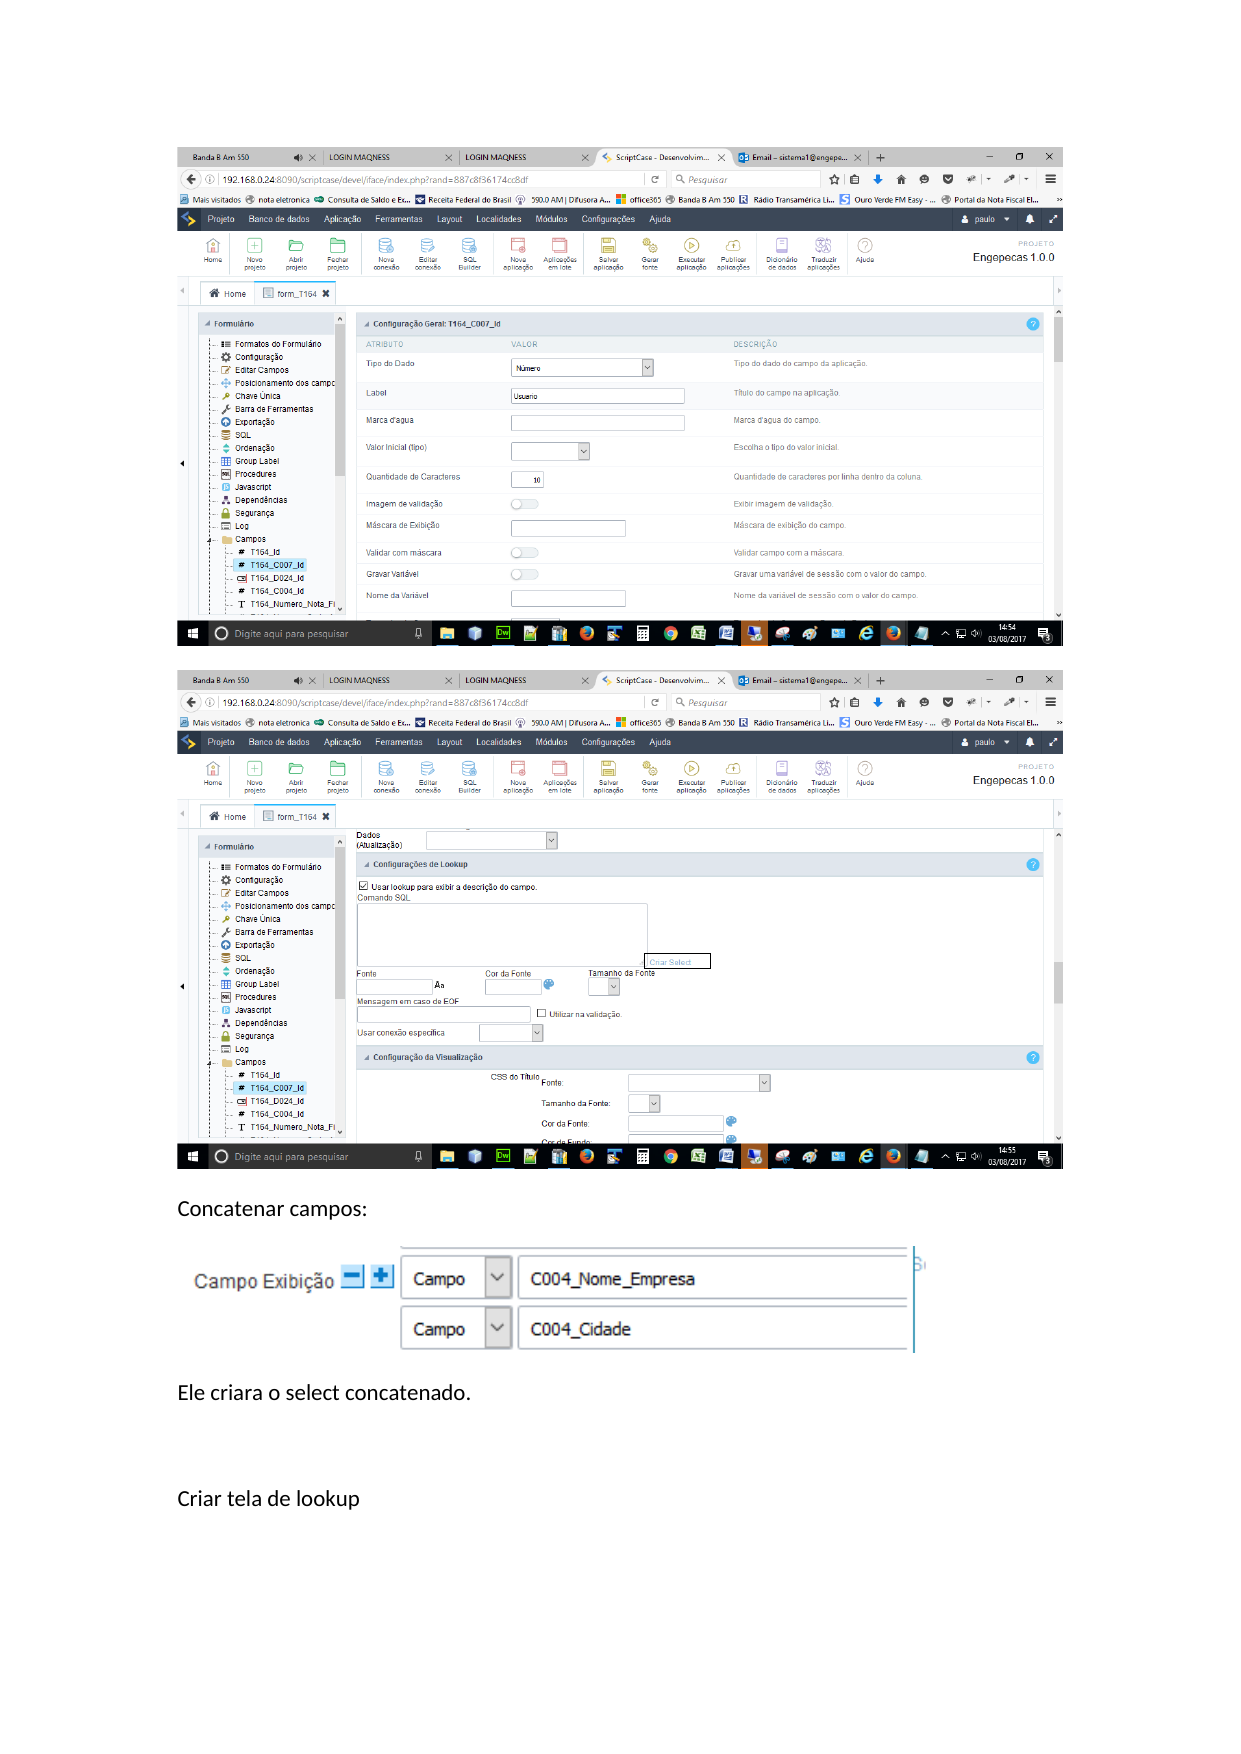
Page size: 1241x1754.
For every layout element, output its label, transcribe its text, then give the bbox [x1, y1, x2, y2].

text Ele criara o select concatenado. [177, 1378, 1063, 1406]
text Criar tela de lookup [177, 1484, 1063, 1512]
picture [177, 147, 1063, 646]
picture [177, 1246, 926, 1353]
picture [177, 670, 1063, 1169]
text Concatenar campos: [177, 1194, 1063, 1222]
